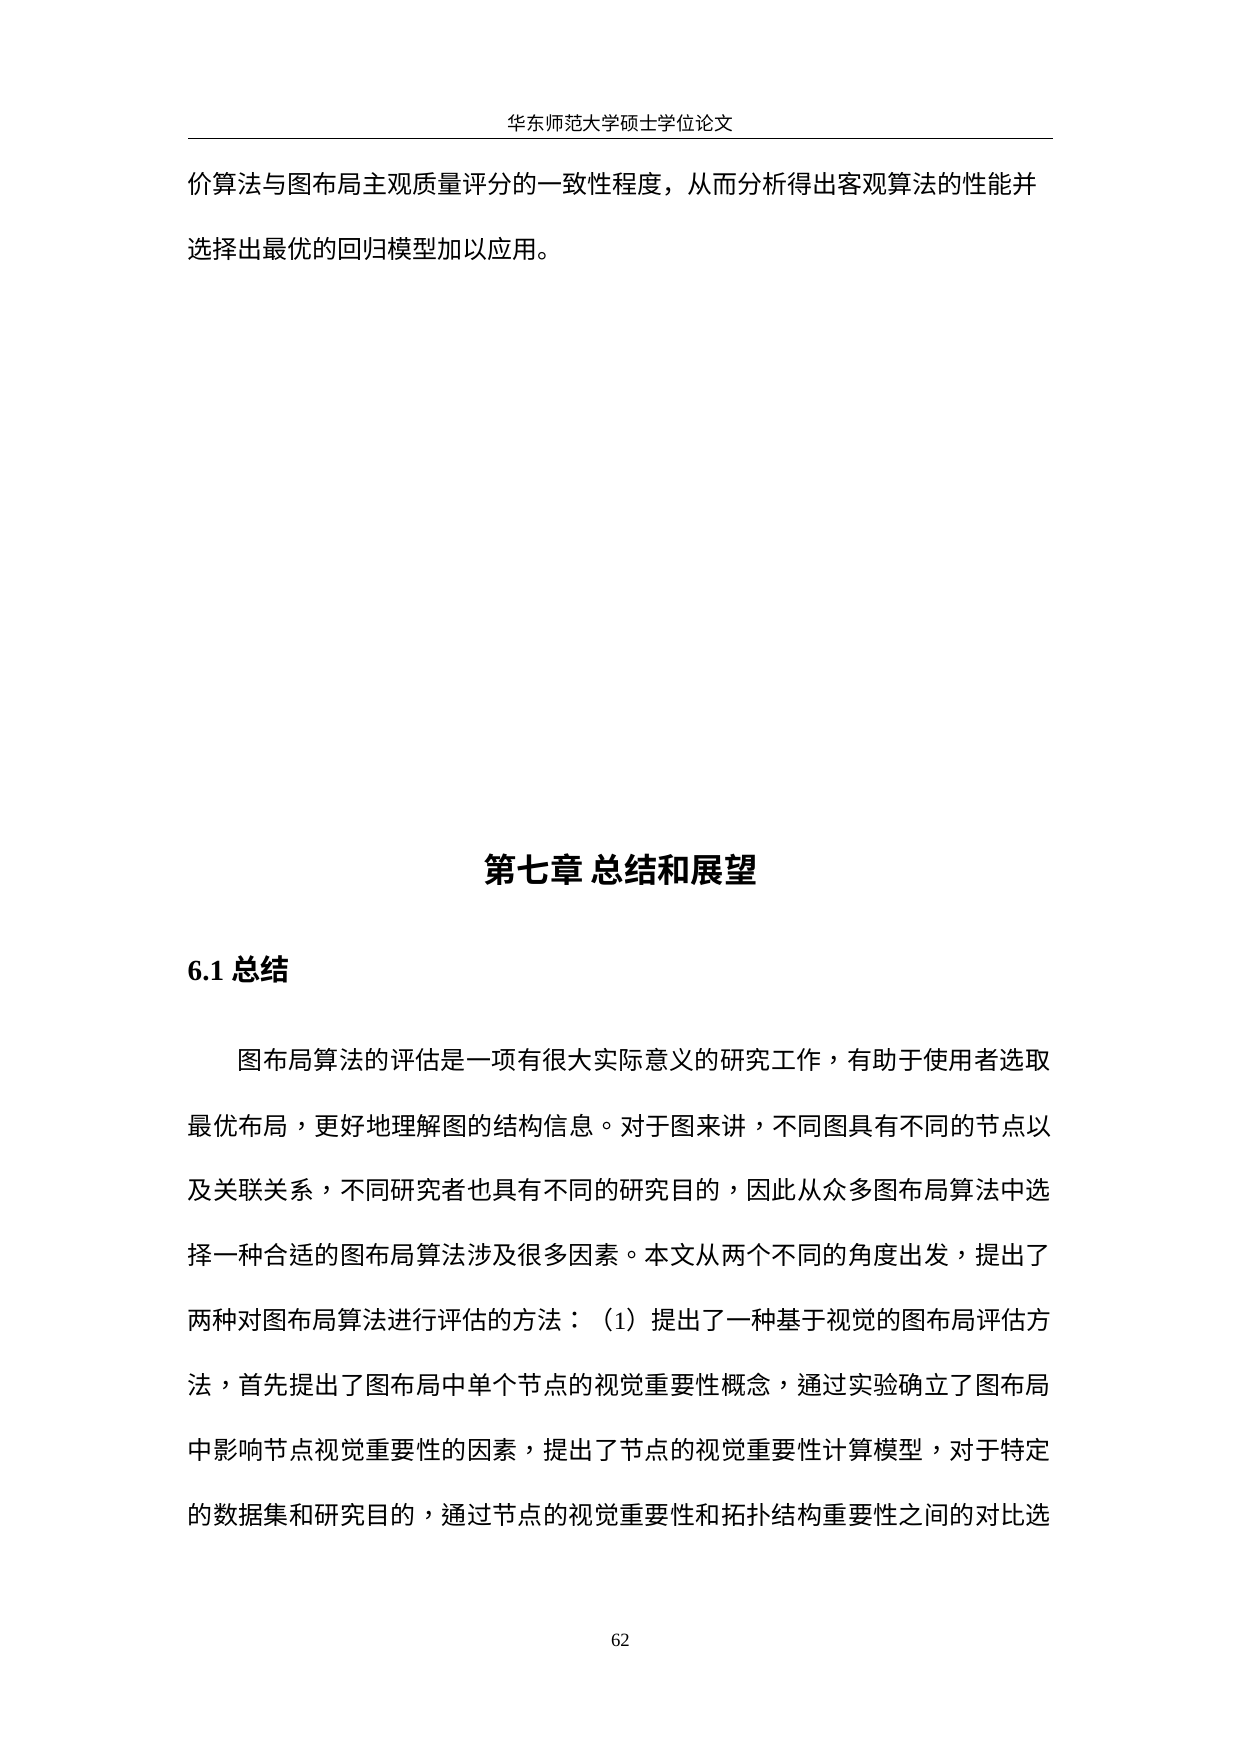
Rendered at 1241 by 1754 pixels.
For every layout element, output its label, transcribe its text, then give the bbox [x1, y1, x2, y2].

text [187, 1027, 1053, 1547]
subtitle 第七章 总结和展望 [187, 835, 1053, 900]
subtitle 6.1 总结 [187, 935, 1053, 1000]
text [187, 150, 1053, 280]
